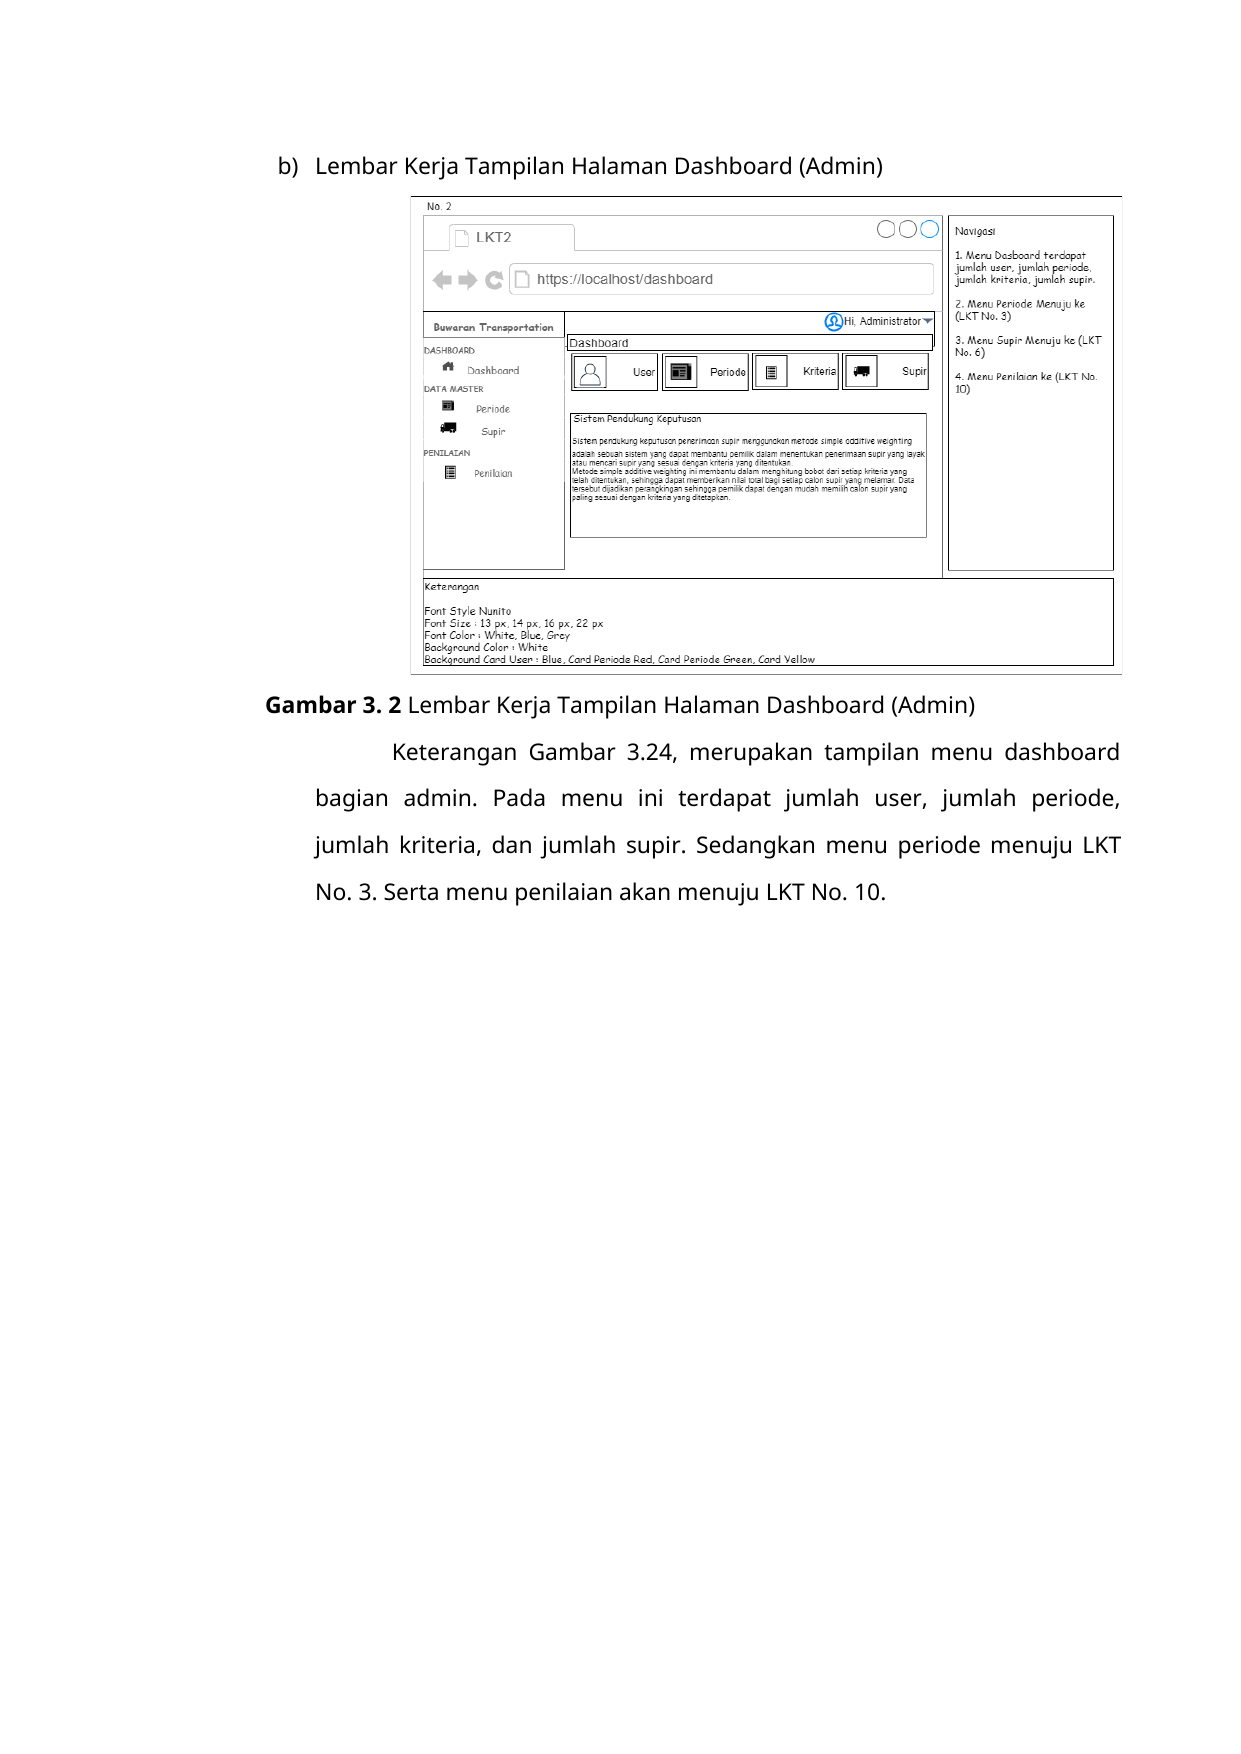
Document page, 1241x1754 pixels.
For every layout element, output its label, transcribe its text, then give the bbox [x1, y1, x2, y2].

list Lembar Kerja Tampilan Halaman Dashboard (Admin) [277, 150, 1122, 181]
picture [410, 196, 1123, 675]
text Keterangan Gambar 3.24, merupakan tampilan menu dashboard bagian admin. Pada menu ini terdapat jumlah user, jumlah periode, jumlah kriteria, dan jumlah supir. Sedangkan menu periode menuju LKT No. 3. Serta menu penilaian akan menuju LKT No. 10. [315, 736, 1122, 907]
